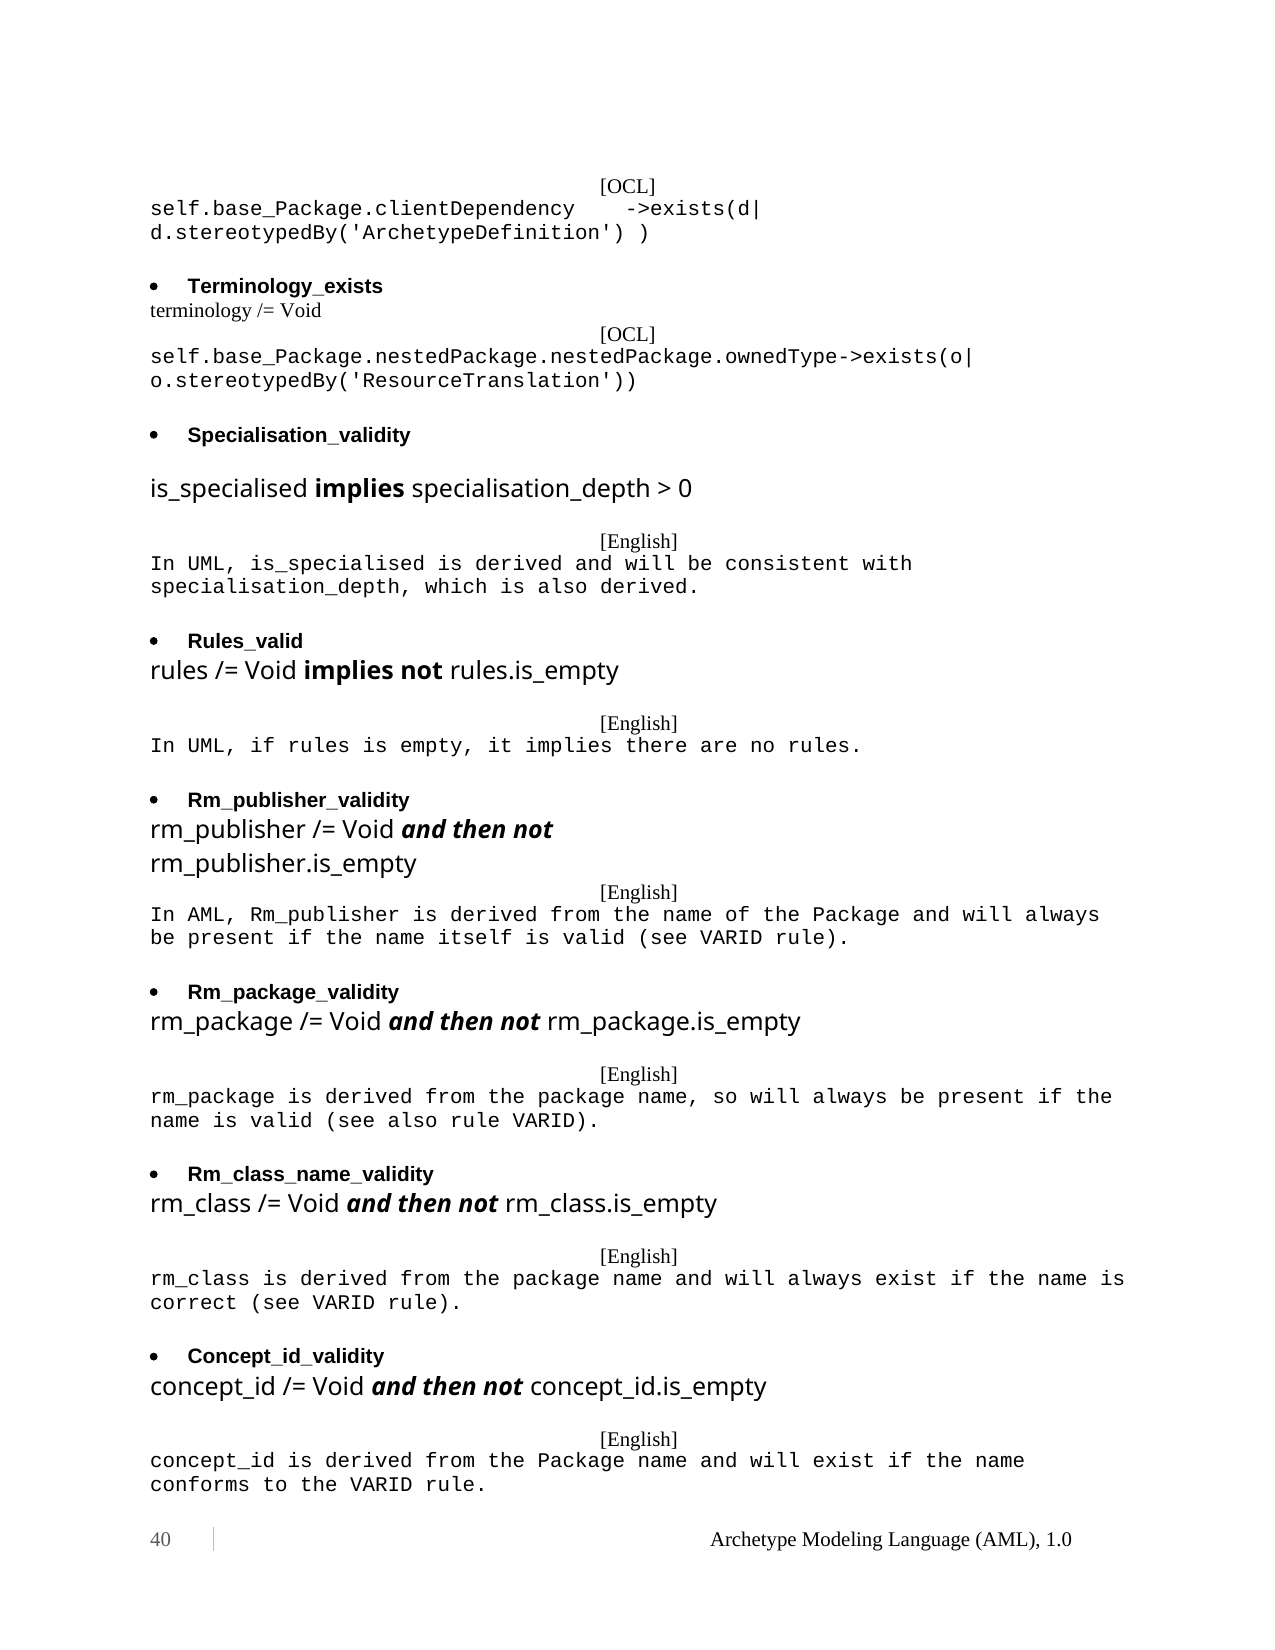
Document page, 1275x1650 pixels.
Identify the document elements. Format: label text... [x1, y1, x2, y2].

text rm_class /= Void and then not rm_class.is_empty [150, 1186, 1125, 1220]
text [English] [525, 1426, 1125, 1451]
text [OCL] [525, 322, 1125, 346]
text In UML, if rules is empty, it implies there are no rules. [150, 735, 1125, 759]
text self.base_Package.nestedPackage.nestedPackage.ownedType->exists(o|o.stereotypedBy('ResourceTranslation')) [150, 346, 1125, 394]
text [English] [525, 879, 1125, 904]
text [OCL] [525, 174, 1125, 198]
text rm_package is derived from the package name, so will always be present if the name is valid (see also rule VARID). [150, 1086, 1125, 1133]
list Rm_publisher_validity [150, 787, 1125, 811]
text [English] [525, 1244, 1125, 1268]
text is_specialised implies specialisation_depth > 0 [150, 471, 1125, 504]
text self.base_Package.clientDependency ->exists(d|d.stereotypedBy('ArchetypeDefinition') ) [150, 198, 1125, 245]
list Rm_package_validity [150, 980, 1125, 1004]
list Rm_class_name_validity [150, 1162, 1125, 1186]
text rm_class is derived from the package name and will always exist if the name is correct (see VARID rule). [150, 1268, 1125, 1316]
text [English] [525, 529, 1125, 553]
text rm_publisher /= Void and then not [150, 811, 1125, 846]
text rules /= Void implies not rules.is_empty [150, 653, 1125, 687]
text rm_publisher.is_empty [150, 846, 1125, 879]
list Rules_valid [150, 629, 1125, 653]
text In AML, Rm_publisher is derived from the name of the Package and will always be present if the name itself is valid (see VARID rule). [150, 904, 1125, 951]
text terminology /= Void [150, 298, 1125, 322]
text [English] [525, 711, 1125, 735]
text concept_id /= Void and then not concept_id.is_empty [150, 1368, 1125, 1402]
text concept_id is derived from the Package name and will exist if the name conforms to the VARID rule. [150, 1451, 1125, 1498]
list Concept_id_validity [150, 1344, 1125, 1368]
text rm_package /= Void and then not rm_package.is_empty [150, 1004, 1125, 1038]
text In UML, is_specialised is derived and will be consistent with specialisation_depth, which is also derived. [150, 553, 1125, 600]
text [English] [525, 1062, 1125, 1086]
list Specialisation_validity [150, 422, 1125, 446]
list Terminology_exists [150, 274, 1125, 298]
